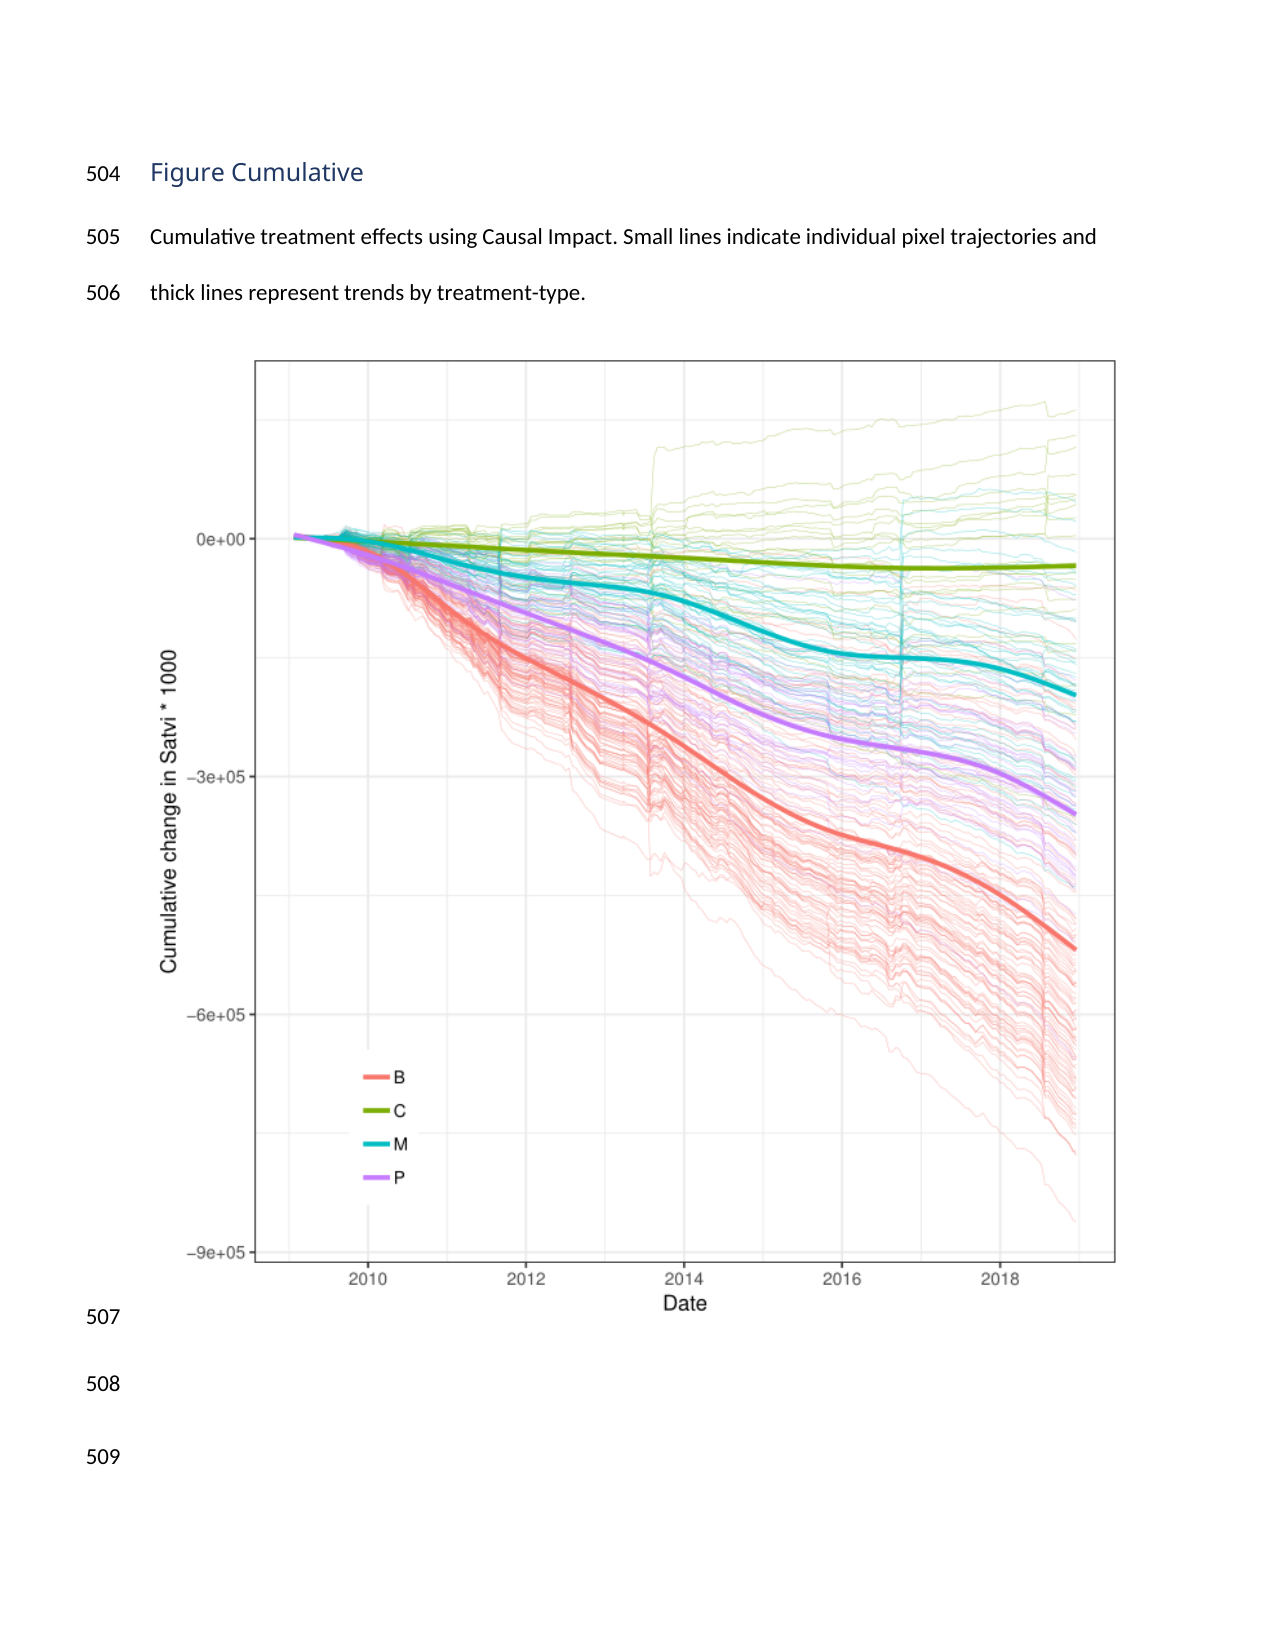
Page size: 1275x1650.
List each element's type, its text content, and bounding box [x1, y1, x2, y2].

text Cumulative treatment effects using Causal Impact. Small lines indicate individual pixel trajectories and thick lines represent trends by treatment-type. [150, 222, 1125, 306]
picture [150, 351, 1125, 1325]
text Figure Cumulative [150, 154, 1125, 188]
